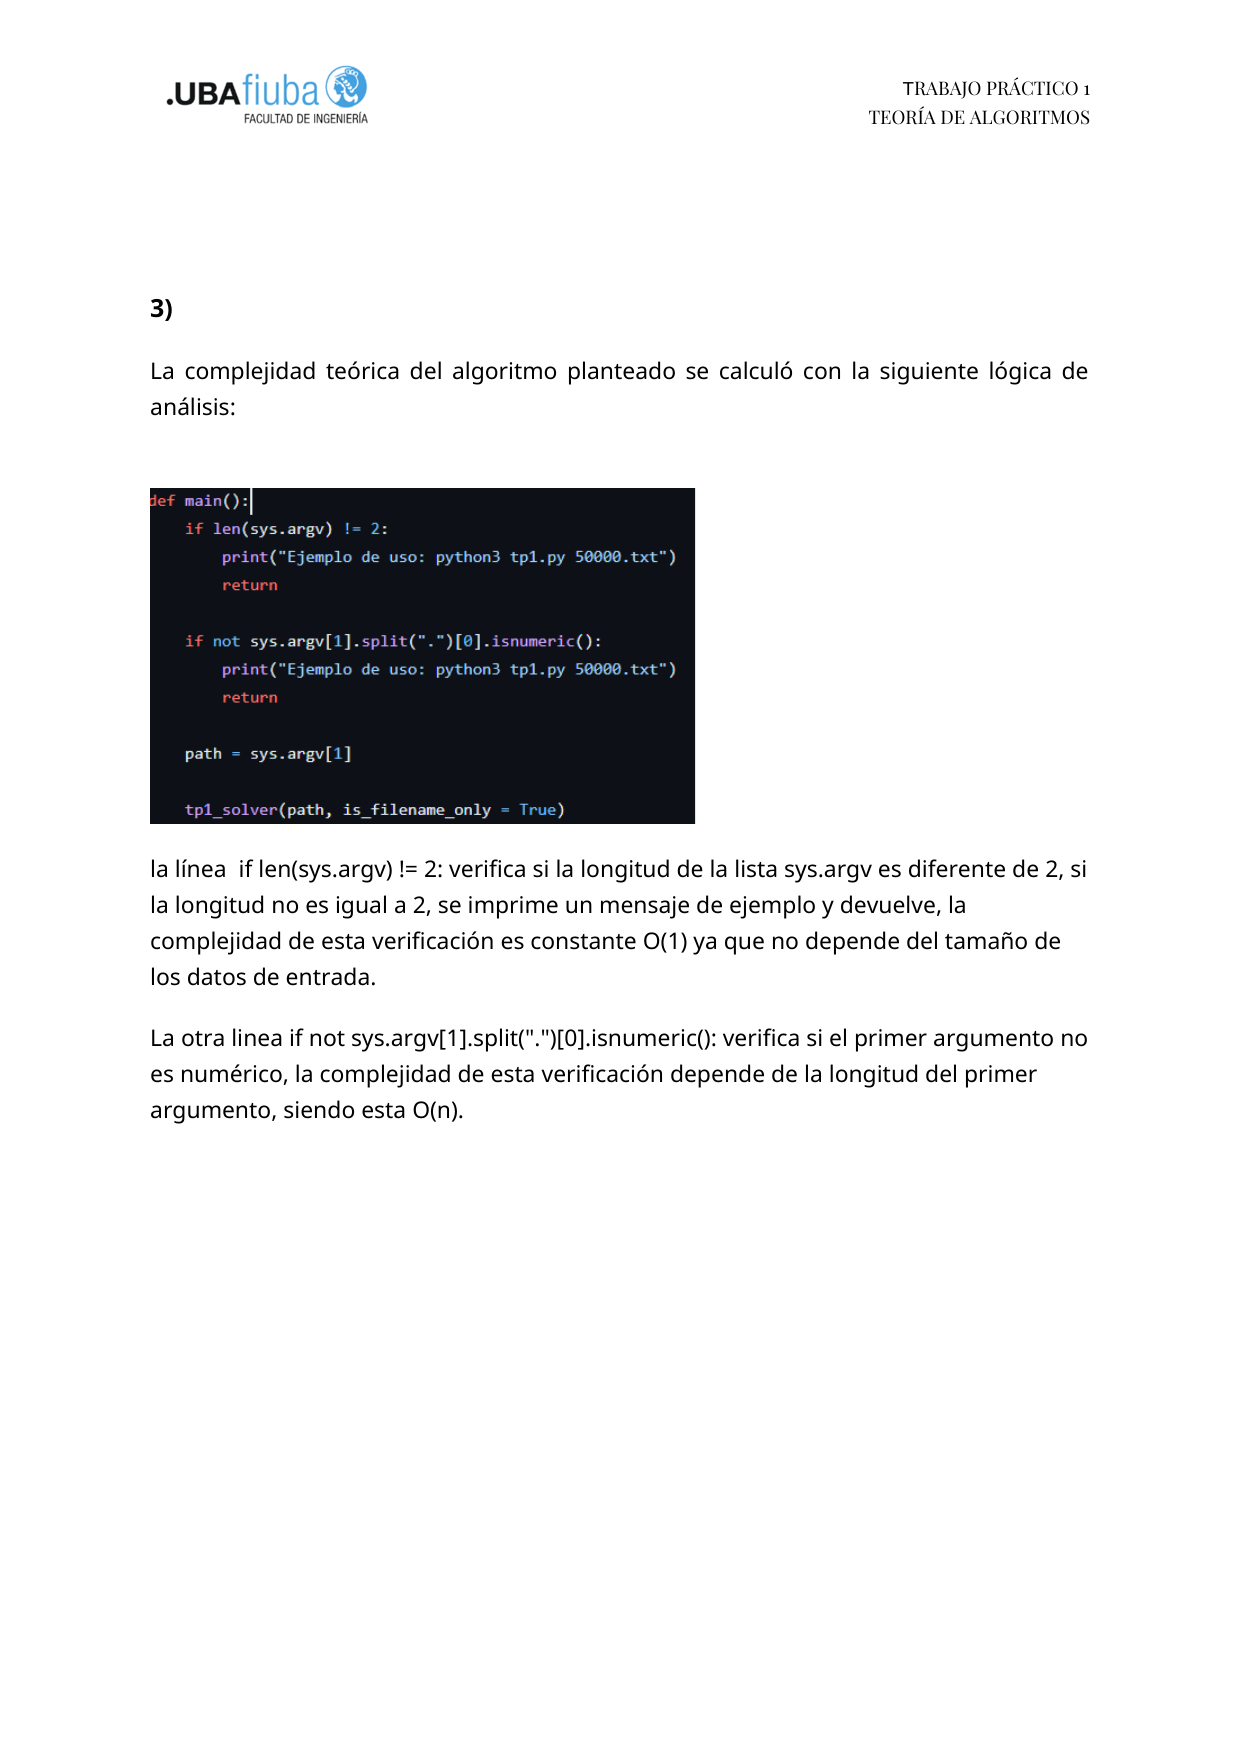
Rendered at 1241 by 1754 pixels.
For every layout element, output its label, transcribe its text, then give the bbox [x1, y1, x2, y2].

text La otra linea if not sys.argv[1].split(".")[0].isnumeric(): verifica si el primer argumento no es numérico, la complejidad de esta verificación depende de la longitud del primer argumento, siendo esta O(n). [150, 1022, 1090, 1125]
text la línea if len(sys.argv) != 2: verifica si la longitud de la lista sys.argv es diferente de 2, si la longitud no es igual a 2, se imprime un mensaje de ejemplo y devuelve, la complejidad de esta verificación es constante O(1) ya que no depende del tamaño de los datos de entrada. [150, 853, 1090, 992]
picture [150, 488, 696, 824]
picture [150, 50, 382, 132]
text La complejidad teórica del algoritmo planteado se calculó con la siguiente lógica de análisis: [150, 355, 1090, 422]
text 3) [150, 291, 1090, 325]
